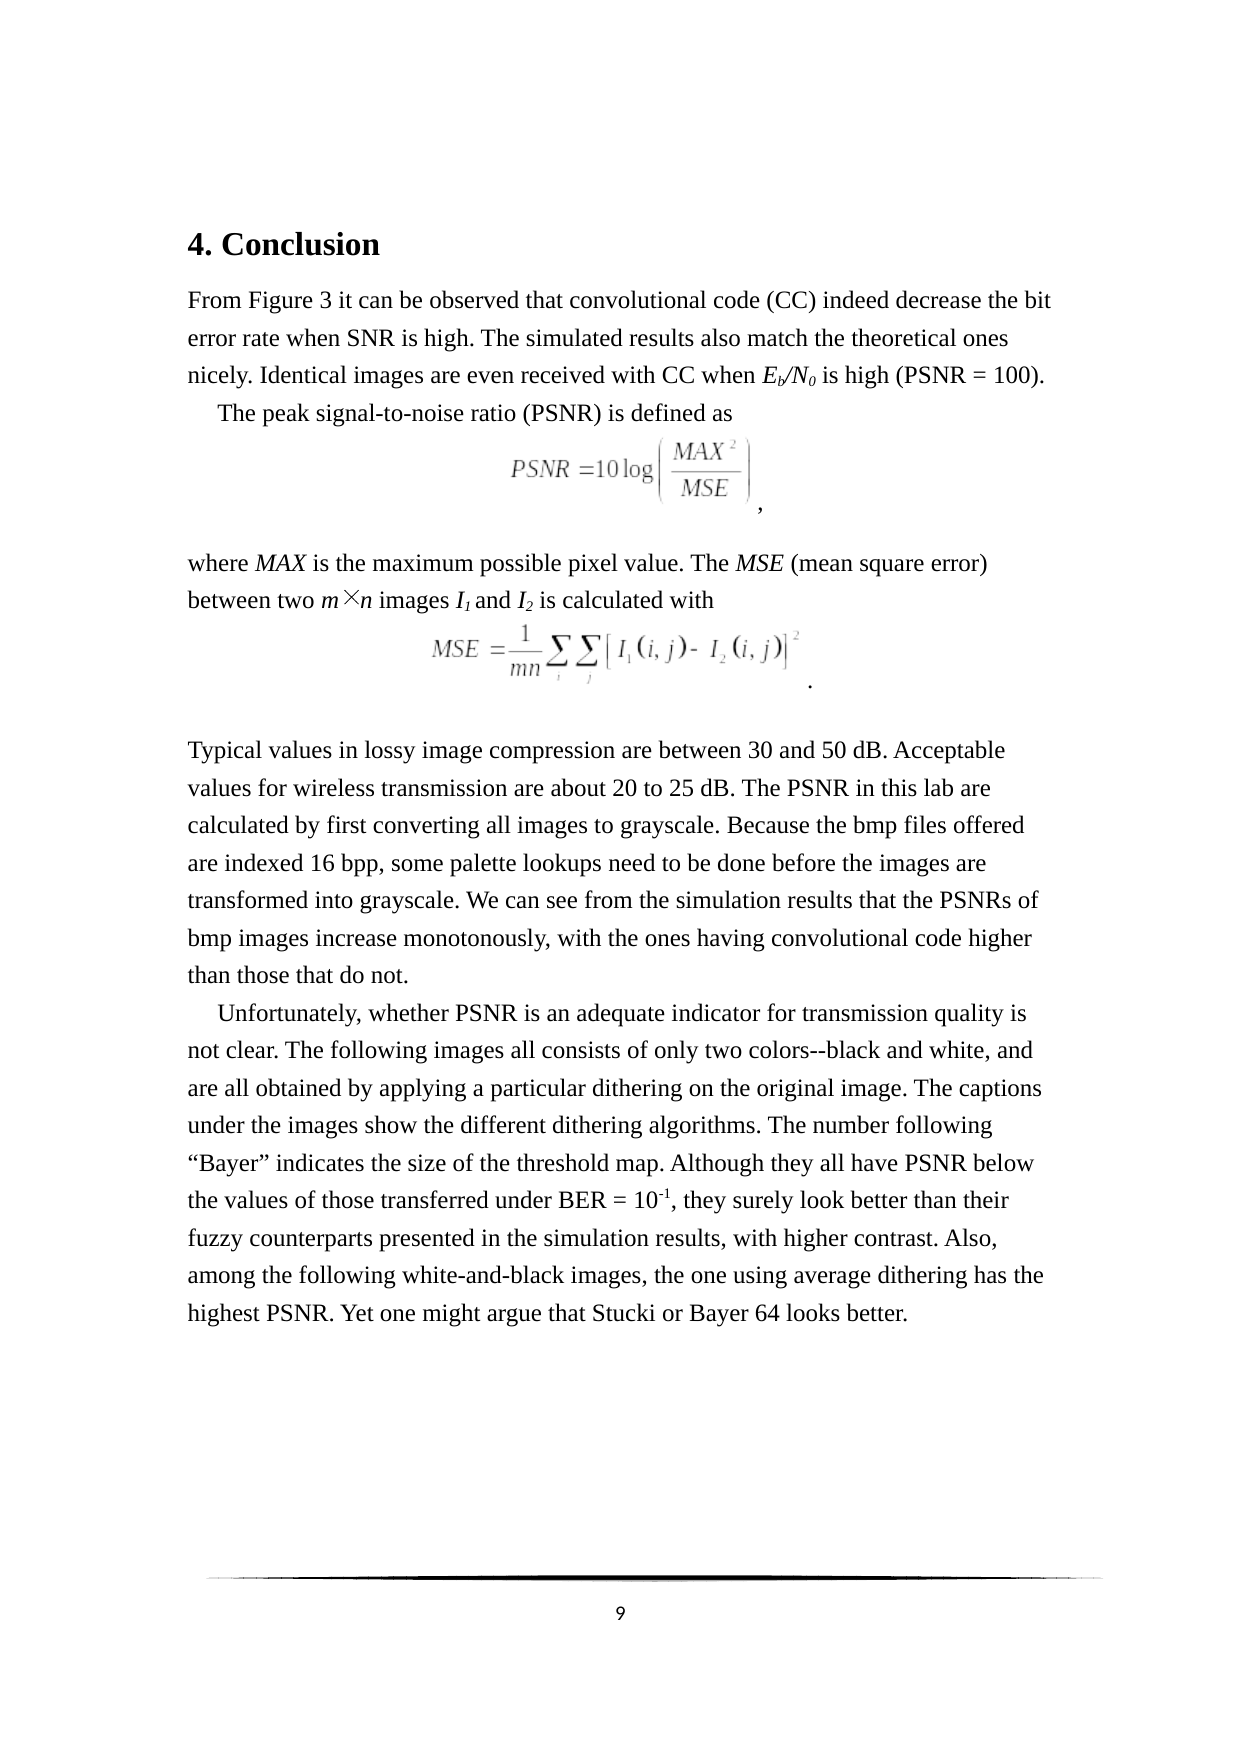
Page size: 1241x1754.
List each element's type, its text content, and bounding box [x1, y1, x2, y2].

text Typical values in lossy image compression are between 30 and 50 dB. Acceptable values for wireless transmission are about 20 to 25 dB. The PSNR in this lab are calculated by first converting all images to grayscale. Because the bmp files offered are indexed 16 bpp, some palette lookups need to be done before the images are transformed into grayscale. We can see from the simulation results that the PSNRs of bmp images increase monotonously, with the ones having convolutional code higher than those that do not. [187, 731, 1053, 993]
text Unfortunately, whether PSNR is an adequate indicator for transmission quality is not clear. The following images all consists of only two colors--black and white, and are all obtained by applying a particular dithering on the original image. The captions under the images show the different dithering algorithms. The number following “Bayer” indicates the size of the threshold map. Although they all have PSNR below the values of those transferred under BER = 10-1, they surely look better than their fuzzy counterparts presented in the simulation results, with higher contrast. Also, among the following white-and-black images, the one using average dithering has the highest PSNR. Yet one might argue that Stucki or Bayer 64 looks better. [187, 993, 1053, 1331]
text From Figure 3 it can be observed that convolutional code (CC) indeed decrease the bit error rate when SNR is high. The simulated results also match the theoretical ones nicely. Identical images are even received with CC when Eb/N0 is high (PSNR = 100). [187, 281, 1053, 393]
picture [206, 1574, 1104, 1582]
text , [187, 431, 1053, 543]
text where MAX is the maximum possible pixel value. The MSE (mean square error) between two mn images I1 and I2 is calculated with [187, 543, 1053, 618]
text 4. Conclusion [187, 206, 1053, 281]
text . [187, 618, 1053, 731]
text The peak signal-to-noise ratio (PSNR) is defined as [187, 393, 1053, 431]
